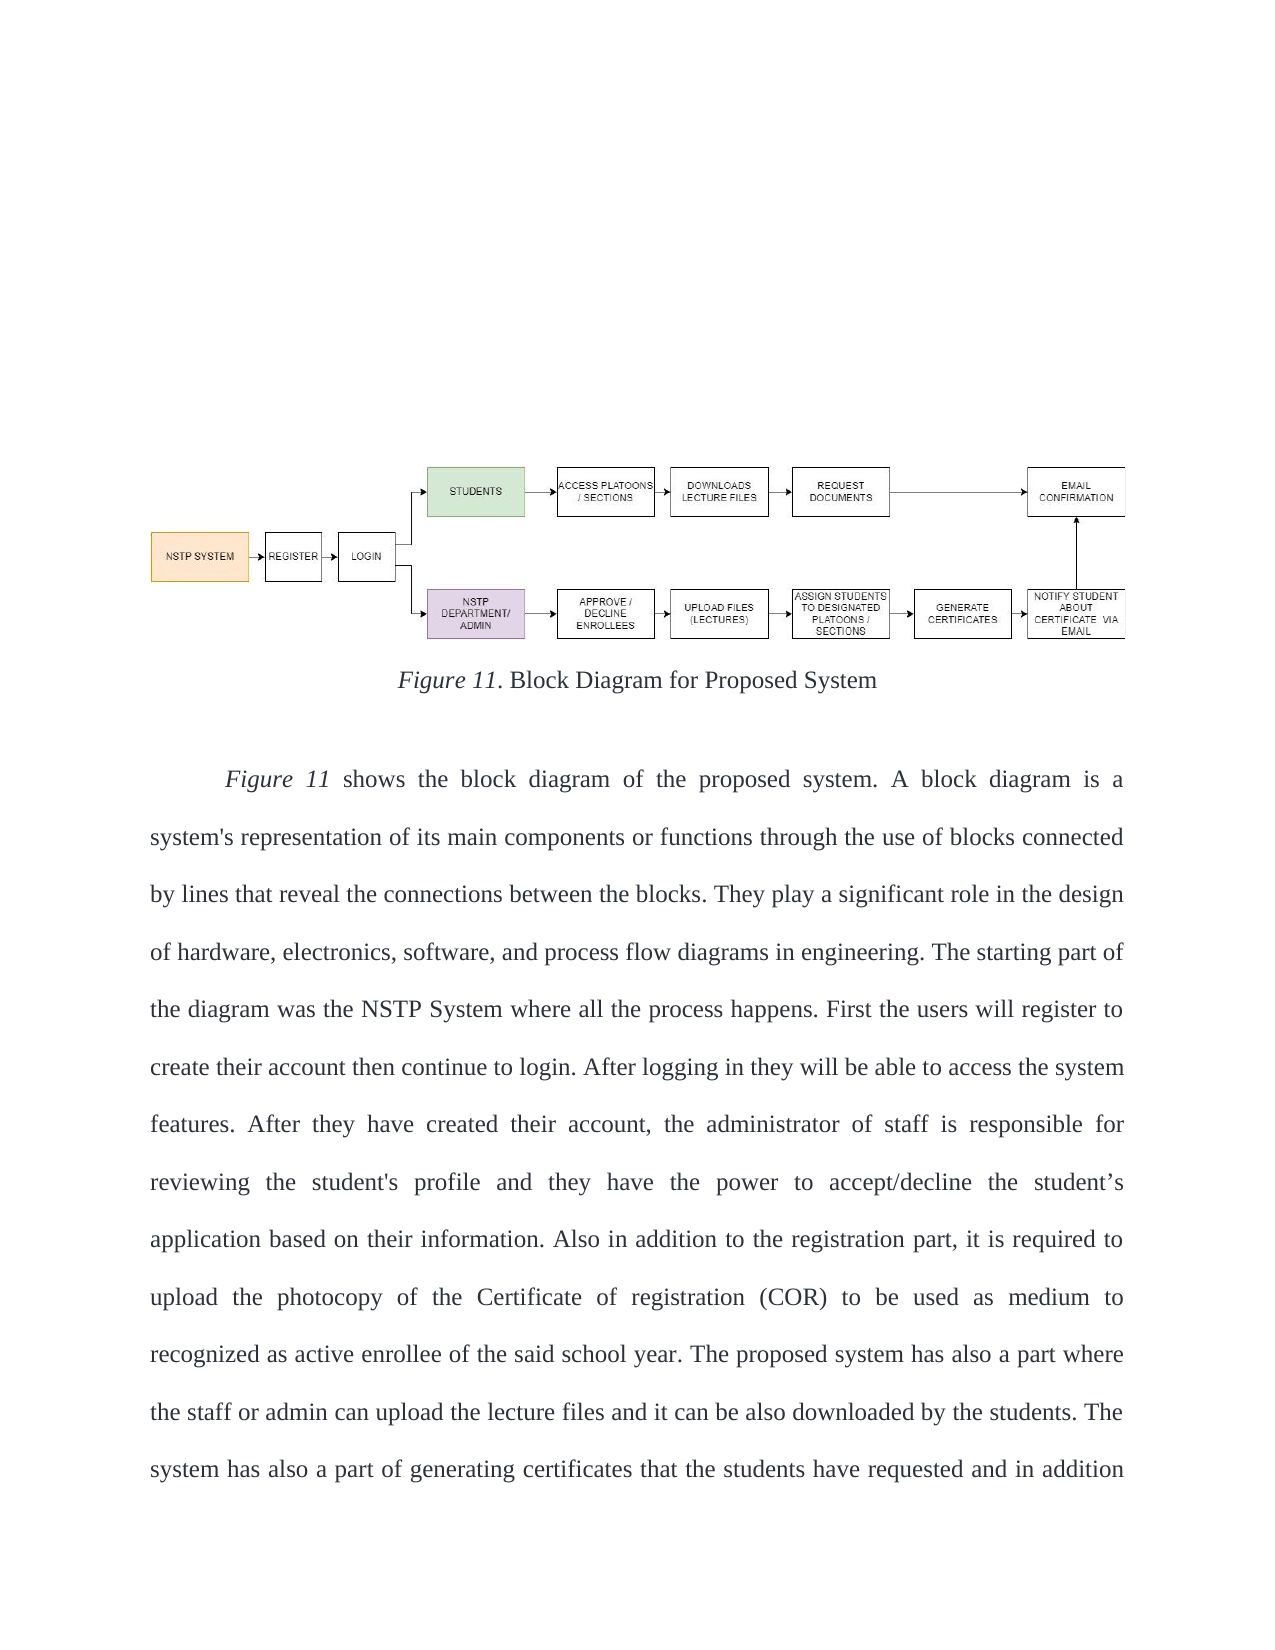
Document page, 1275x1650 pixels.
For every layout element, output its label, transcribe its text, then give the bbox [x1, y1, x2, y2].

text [150, 764, 1125, 1483]
picture [150, 466, 1125, 640]
text Figure 11. Block Diagram for Proposed System [150, 666, 1125, 694]
